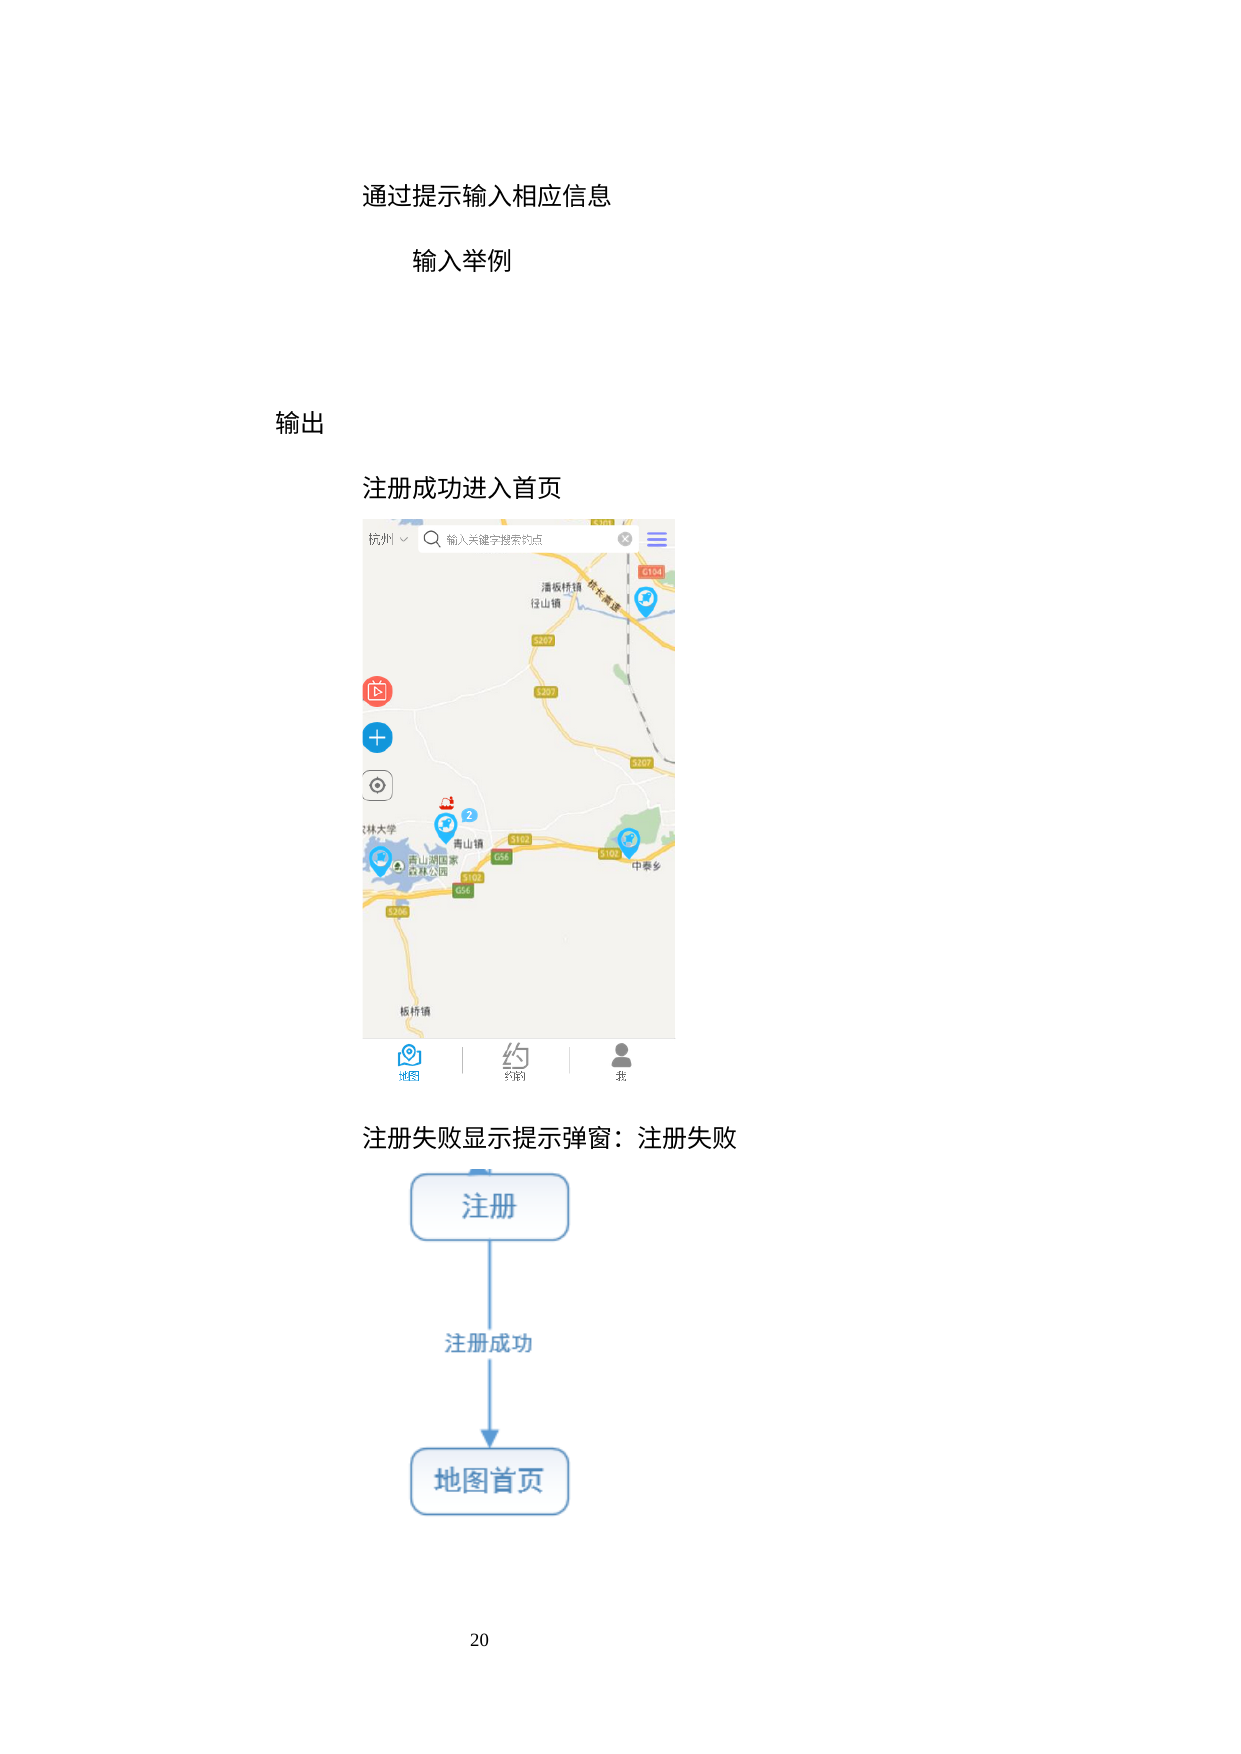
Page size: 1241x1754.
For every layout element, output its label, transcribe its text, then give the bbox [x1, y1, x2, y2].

text 注册成功进入首页 [319, 454, 1053, 519]
text 通过提示输入相应信息 [319, 162, 1053, 227]
picture [362, 1169, 618, 1539]
text 输入举例 [319, 227, 1053, 357]
picture [362, 519, 677, 1088]
text 输出 [231, 389, 1053, 454]
text 注册失败显示提示弹窗：注册失败 [319, 1104, 1053, 1169]
